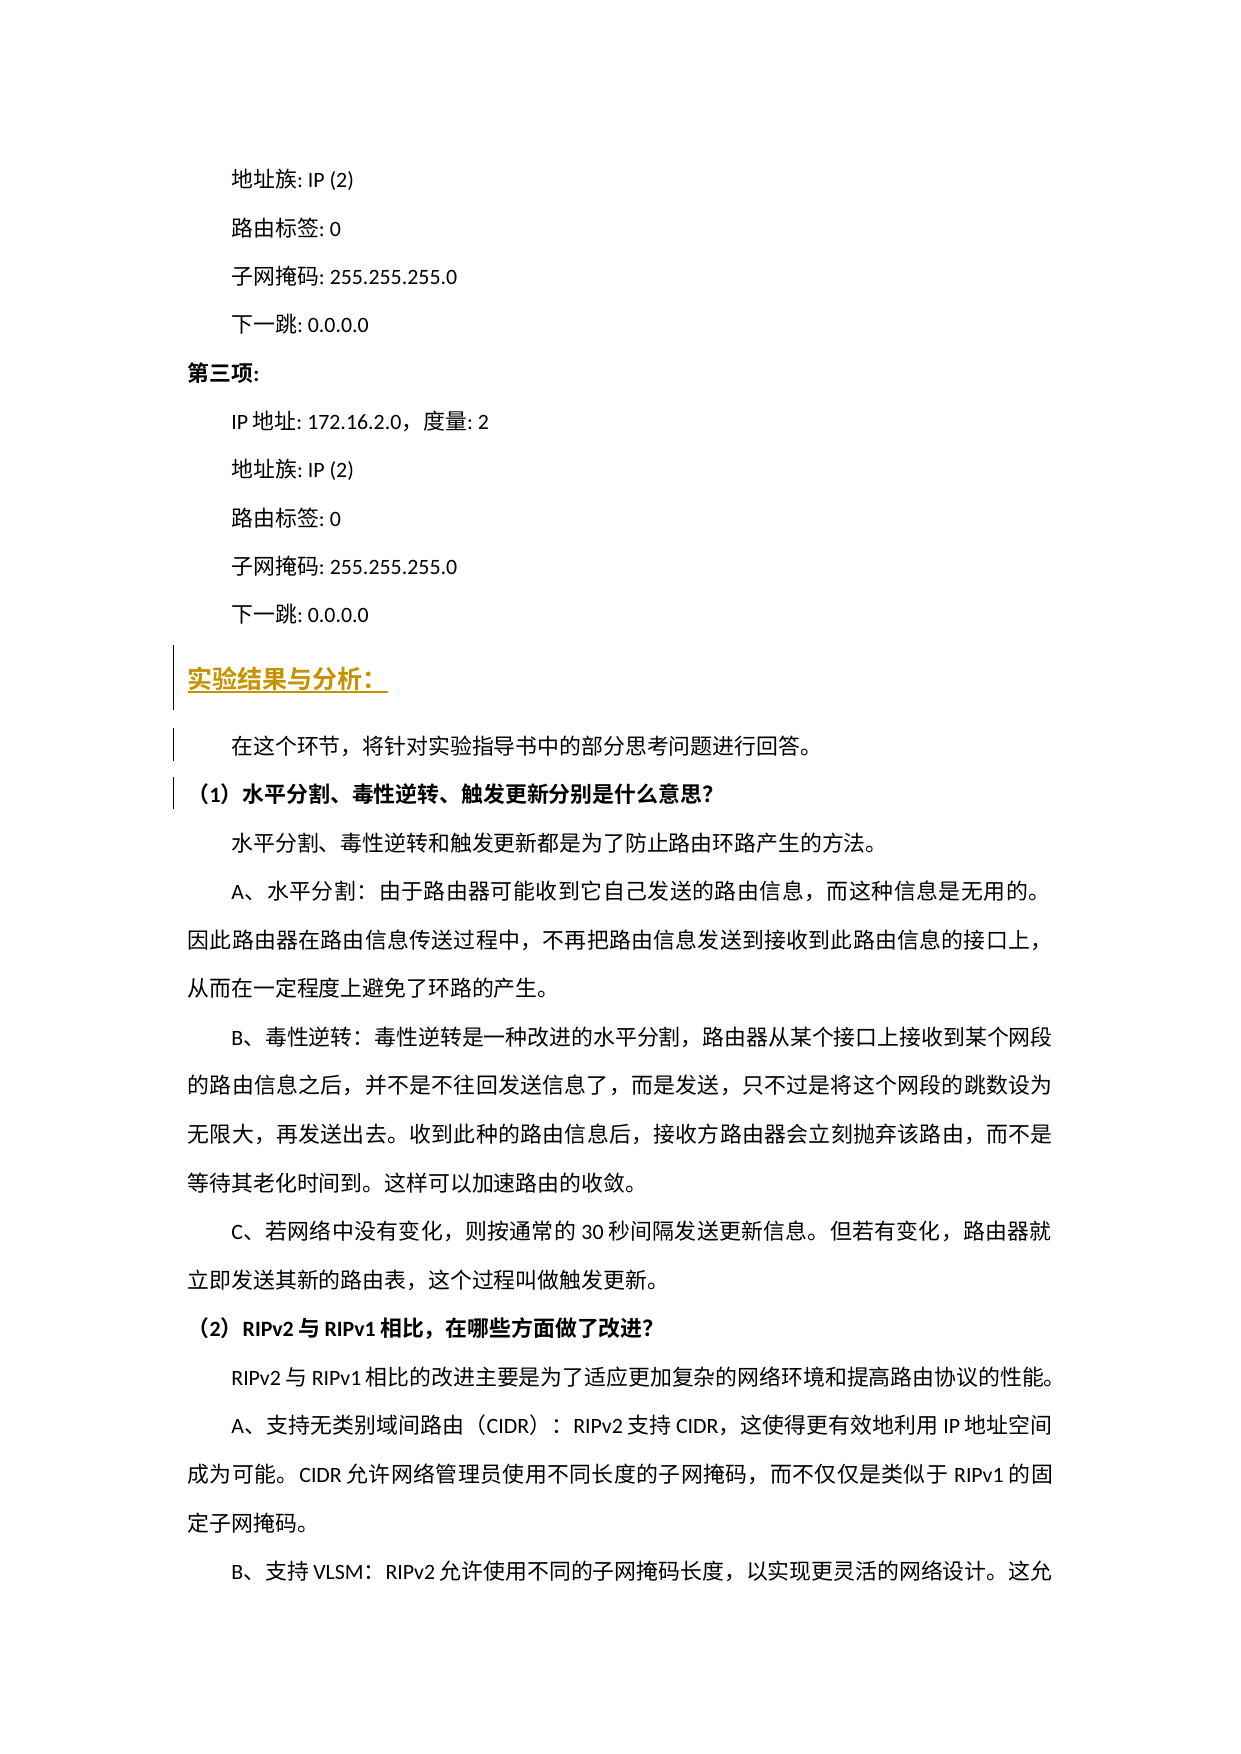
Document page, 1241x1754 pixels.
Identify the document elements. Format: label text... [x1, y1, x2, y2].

text 子网掩码: 255.255.255.0 [187, 549, 1053, 581]
text 地址族: IP (2) [187, 162, 1053, 194]
text 路由标签: 0 [187, 210, 1053, 243]
text （2）RIPv2与RIPv1相比，在哪些方面做了改进？ [187, 1311, 1053, 1343]
text 下一跳: 0.0.0.0 [187, 307, 1053, 339]
text B、毒性逆转：毒性逆转是一种改进的水平分割，路由器从某个接口上接收到某个网段的路由信息之后，并不是不往回发送信息了，而是发送，只不过是将这个网段的跳数设为无限大，再发送出去。收到此种的路由信息后，接收方路由器会立刻抛弃该路由，而不是等待其老化时间到。这样可以加速路由的收敛。 [187, 1019, 1053, 1198]
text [187, 1553, 1053, 1586]
text 第三项: [187, 355, 1053, 388]
text RIPv2与RIPv1相比的改进主要是为了适应更加复杂的网络环境和提高路由协议的性能。 [187, 1359, 1053, 1392]
text 在这个环节，将针对实验指导书中的部分思考问题进行回答。 [187, 728, 1053, 761]
text （1）水平分割、毒性逆转、触发更新分别是什么意思？ [187, 777, 1053, 809]
text IP地址: 172.16.2.0，度量: 2 [187, 404, 1053, 436]
text 路由标签: 0 [187, 500, 1053, 533]
text 子网掩码: 255.255.255.0 [187, 259, 1053, 291]
text C、若网络中没有变化，则按通常的30秒间隔发送更新信息。但若有变化，路由器就立即发送其新的路由表，这个过程叫做触发更新。 [187, 1214, 1053, 1295]
text 下一跳: 0.0.0.0 [187, 597, 1053, 629]
text 水平分割、毒性逆转和触发更新都是为了防止路由环路产生的方法。 [187, 825, 1053, 858]
text A、水平分割：由于路由器可能收到它自己发送的路由信息，而这种信息是无用的。因此路由器在路由信息传送过程中，不再把路由信息发送到接收到此路由信息的接口上，从而在一定程度上避免了环路的产生。 [187, 873, 1053, 1003]
text 地址族: IP (2) [187, 452, 1053, 484]
text A、支持无类别域间路由（CIDR）：RIPv2支持CIDR，这使得更有效地利用IP地址空间成为可能。CIDR允许网络管理员使用不同长度的子网掩码，而不仅仅是类似于RIPv1的固定子网掩码。 [187, 1408, 1053, 1538]
